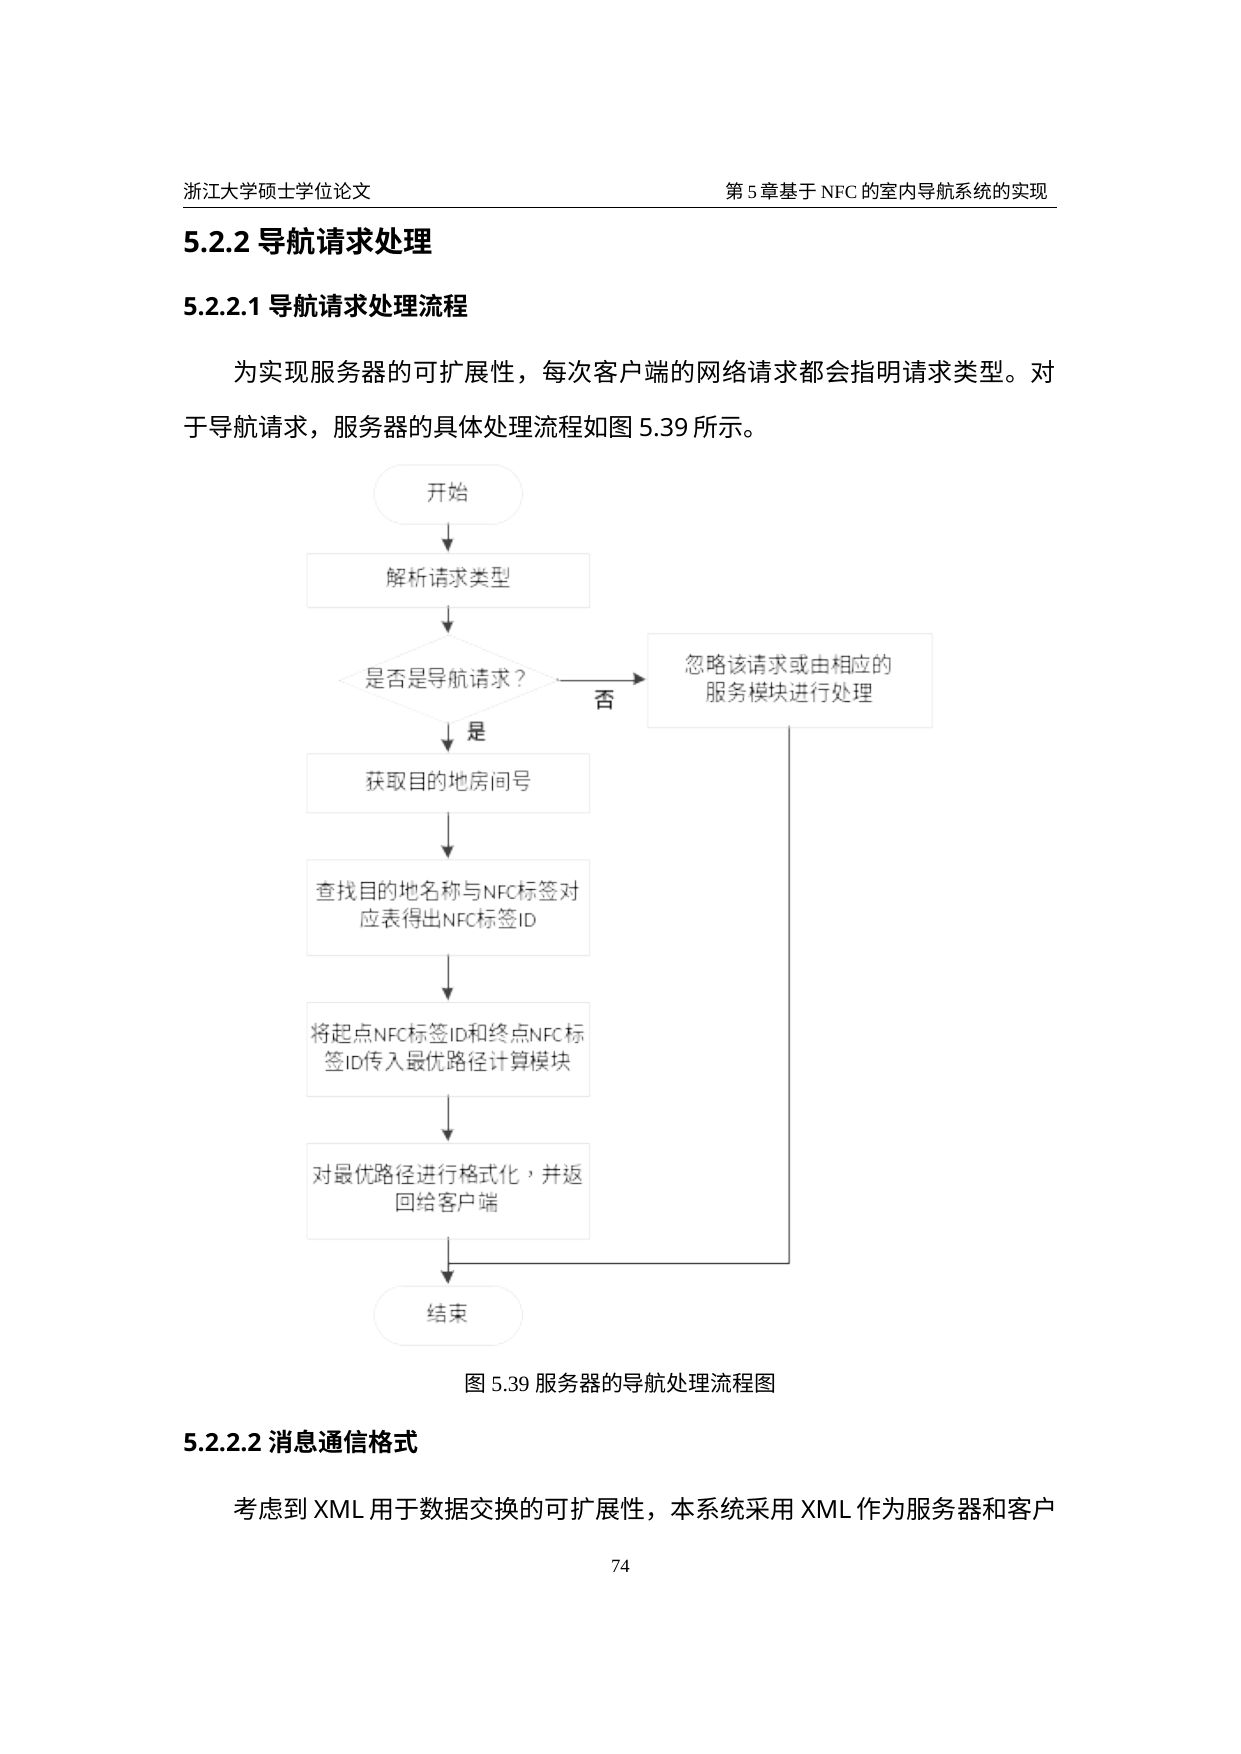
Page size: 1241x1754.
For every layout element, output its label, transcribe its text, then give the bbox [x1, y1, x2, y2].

subtitle 导航请求处理 [183, 218, 1057, 261]
subtitle 消息通信格式 [183, 1422, 1057, 1458]
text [183, 1489, 1057, 1525]
subtitle 导航请求处理流程 [183, 286, 1057, 322]
